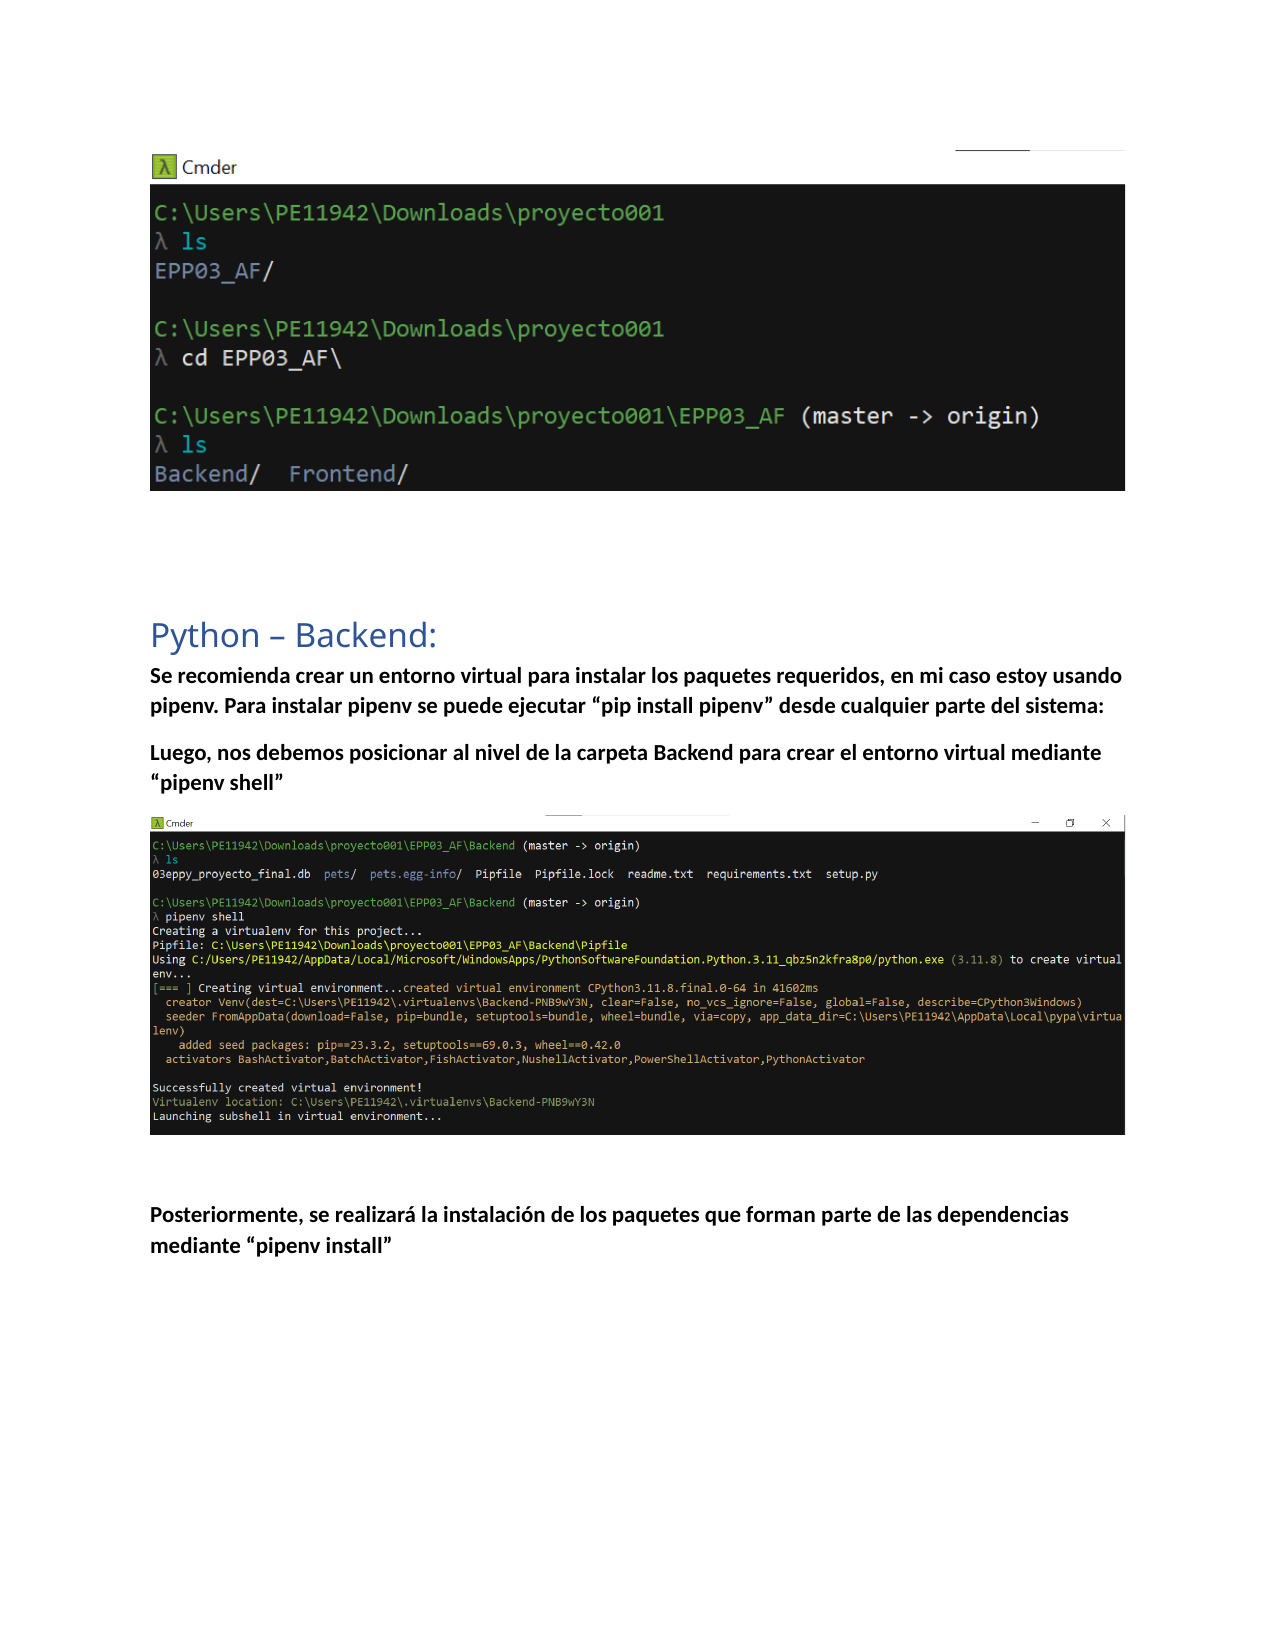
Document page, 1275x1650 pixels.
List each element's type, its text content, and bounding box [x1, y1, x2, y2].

text Se recomienda crear un entorno virtual para instalar los paquetes requeridos, en mi caso estoy usando pipenv. Para instalar pipenv se puede ejecutar “pip install pipenv” desde cualquier parte del sistema: [150, 661, 1125, 719]
text Luego, nos debemos posicionar al nivel de la carpeta Backend para crear el entorno virtual mediante “pipenv shell” [150, 738, 1125, 796]
picture [150, 815, 1125, 1135]
picture [150, 150, 1125, 491]
subtitle Python – Backend: [150, 612, 1125, 657]
text Posteriormente, se realizará la instalación de los paquetes que forman parte de las dependencias mediante “pipenv install” [150, 1201, 1125, 1259]
